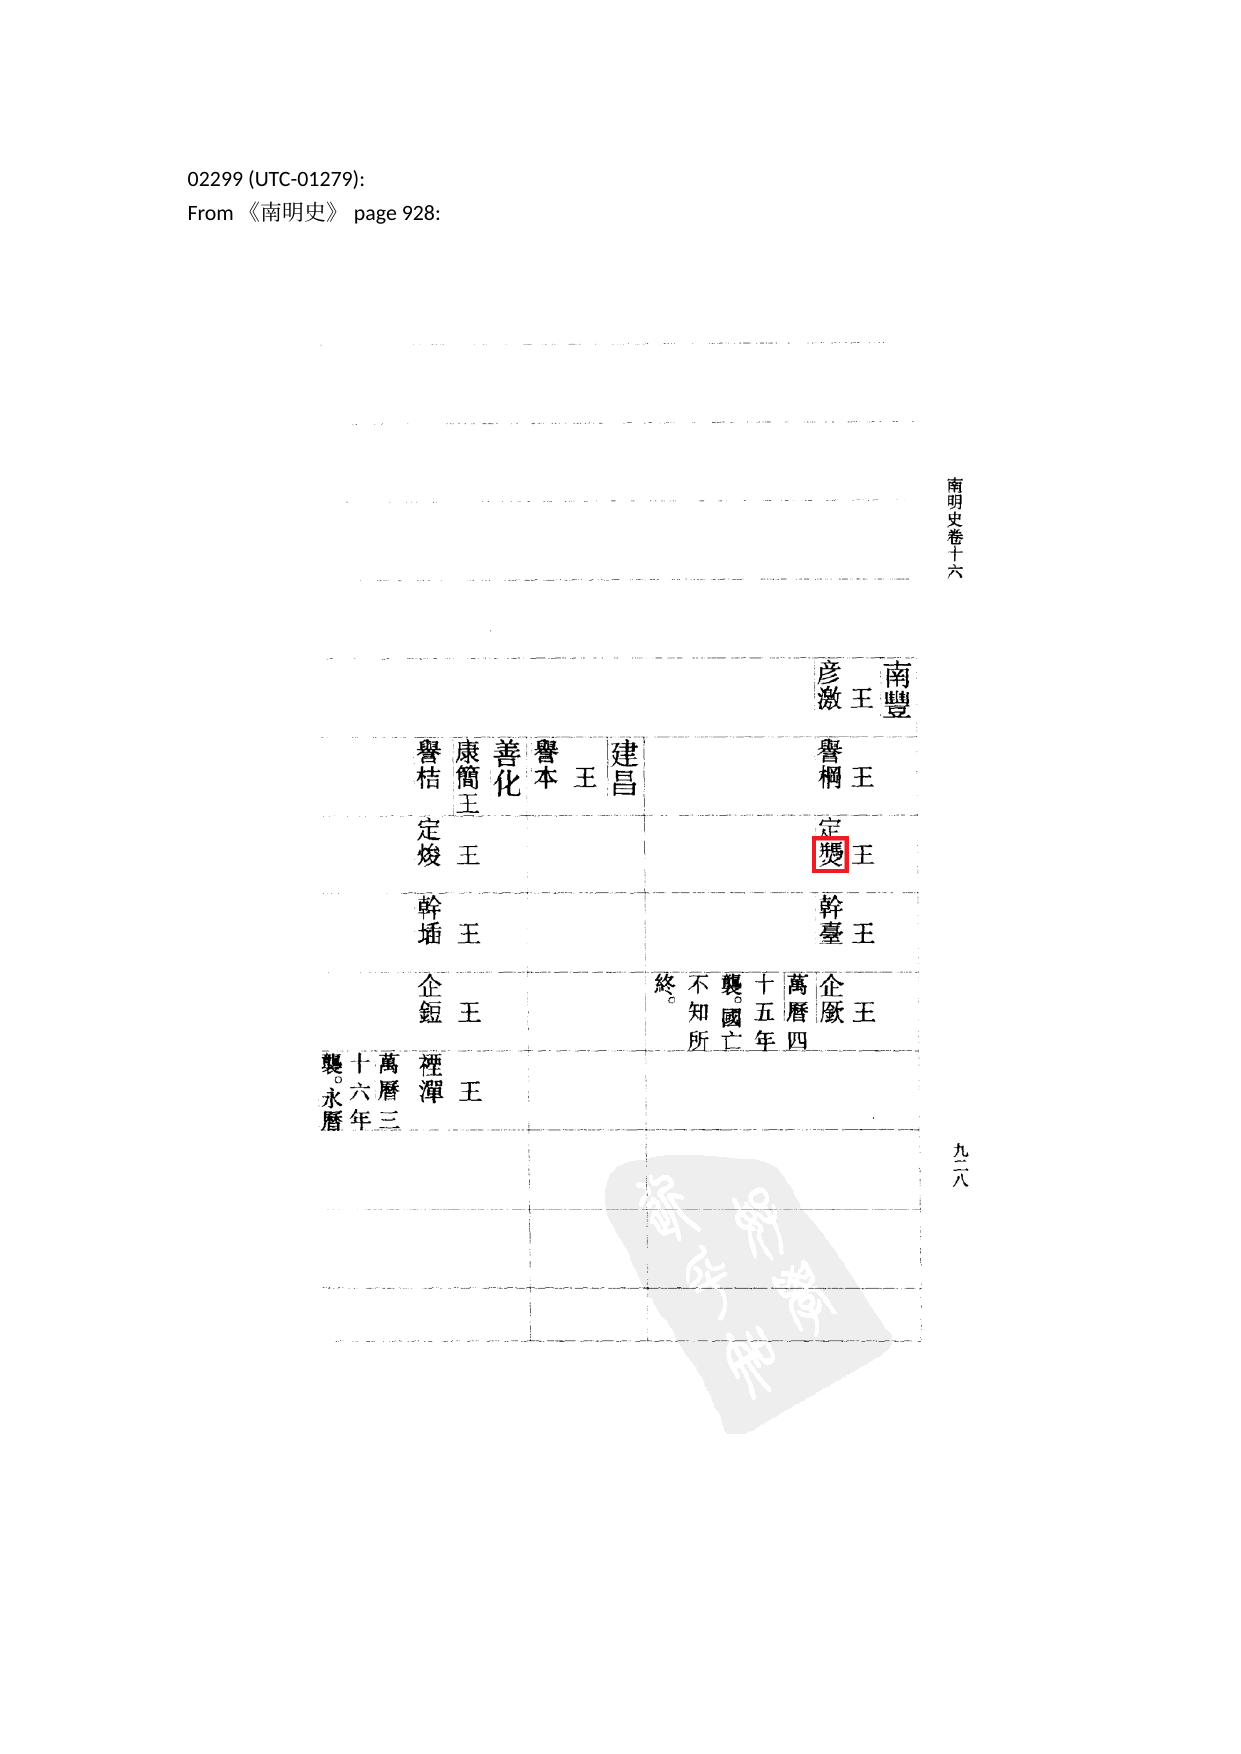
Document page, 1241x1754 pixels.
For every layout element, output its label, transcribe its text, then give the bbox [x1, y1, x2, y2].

text From 《南明史》 page 928: [187, 194, 1053, 227]
text 02299 (UTC-01279): [187, 162, 1053, 194]
picture [187, 227, 1052, 1565]
